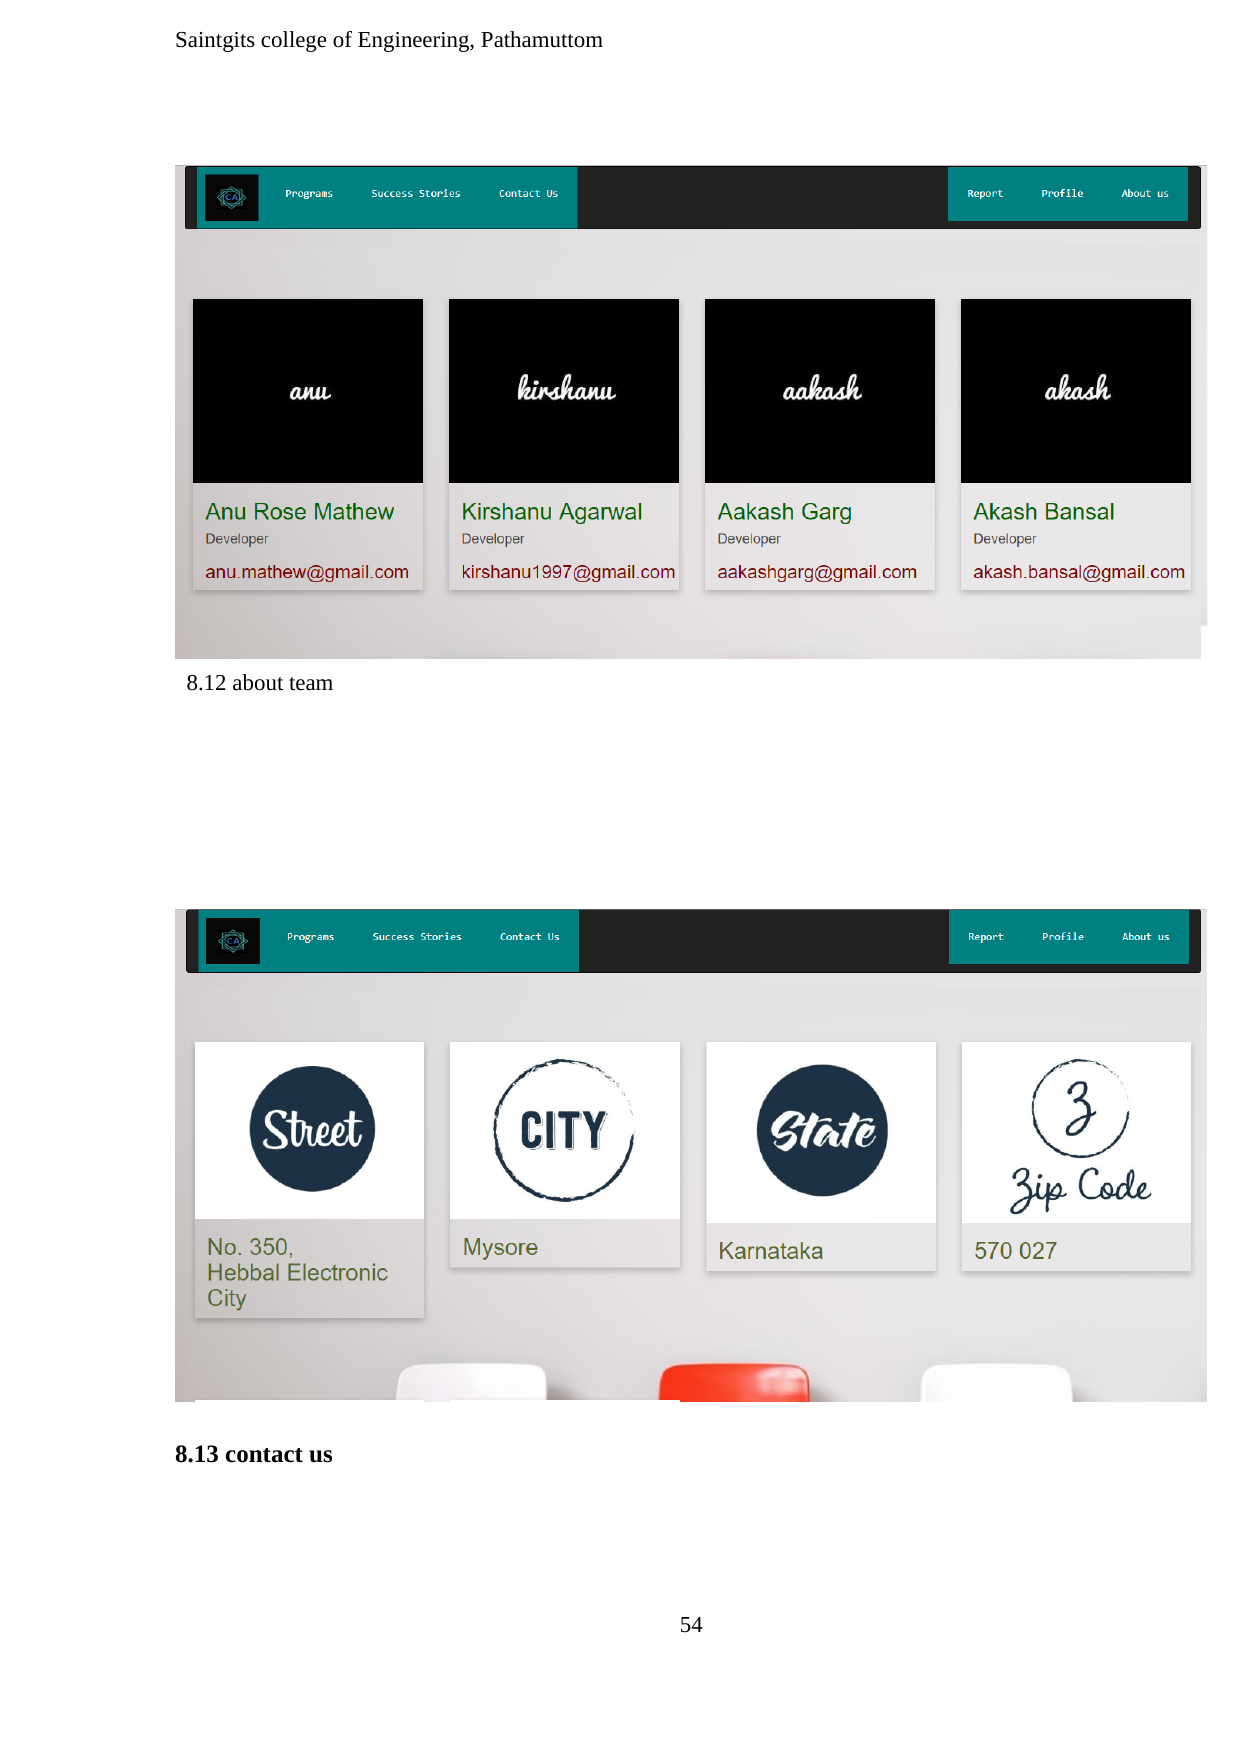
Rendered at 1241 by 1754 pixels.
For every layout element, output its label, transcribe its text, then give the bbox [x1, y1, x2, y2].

picture [175, 164, 1208, 659]
text 8.12 about team [175, 669, 1121, 696]
picture [175, 906, 1207, 1402]
text 8.13 contact us [175, 1439, 1090, 1468]
